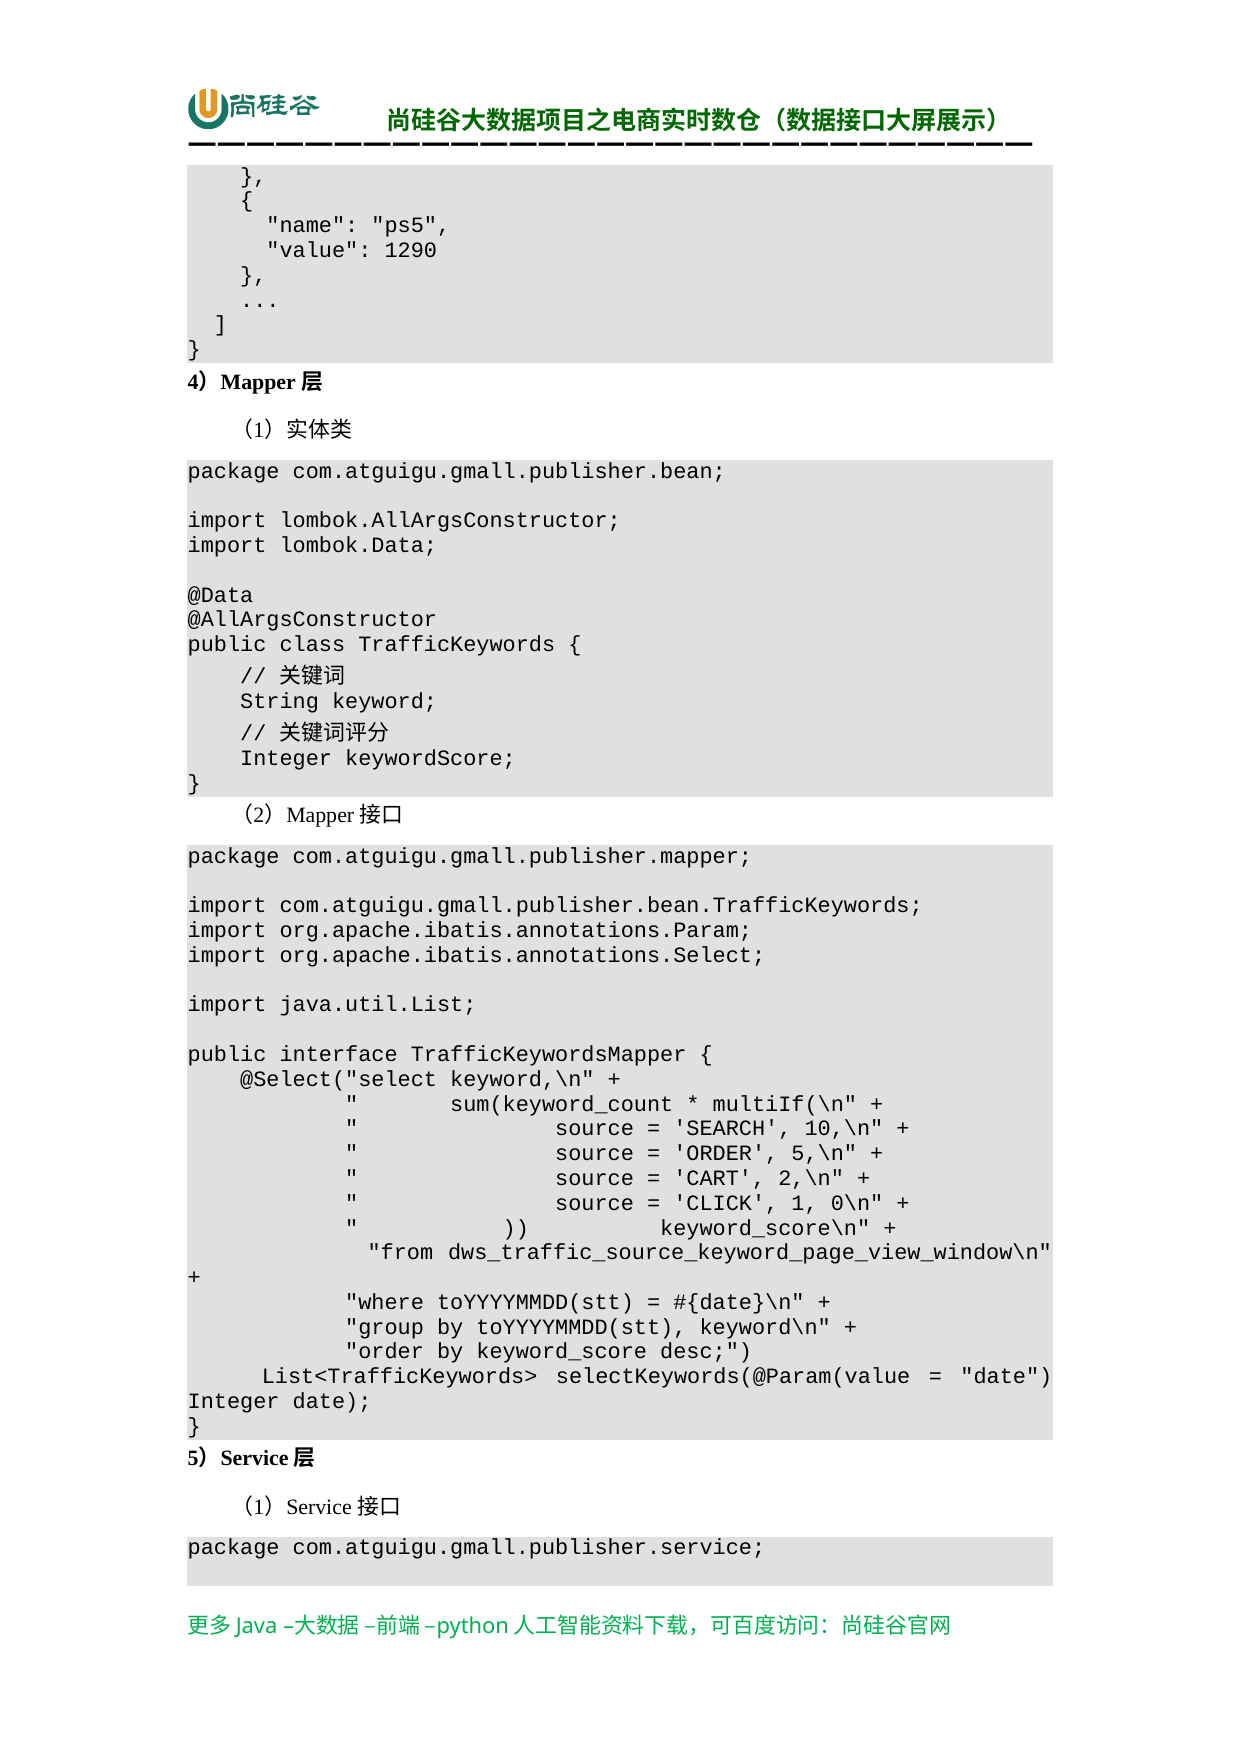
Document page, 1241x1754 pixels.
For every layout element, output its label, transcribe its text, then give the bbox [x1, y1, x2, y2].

text Integer keywordScore; [187, 747, 1053, 772]
text ... [187, 289, 1053, 314]
text " source = 'SEARCH', 10,\n" + [187, 1118, 1053, 1142]
text import org.apache.ibatis.annotations.Select; [187, 944, 1053, 969]
text { [187, 190, 1053, 214]
text "from dws_traffic_source_keyword_page_view_window\n" + [187, 1242, 1053, 1291]
text " source = 'CART', 2,\n" + [187, 1167, 1053, 1192]
text String keyword; [187, 690, 1053, 715]
text }, [187, 165, 1053, 190]
text （2）Mapper 接口 [187, 797, 1053, 829]
text List<TrafficKeywords> selectKeywords(@Param(value = "date") Integer date); [187, 1366, 1053, 1415]
text import com.atguigu.gmall.publisher.bean.TrafficKeywords; [187, 894, 1053, 919]
text public class TrafficKeywords { [187, 633, 1053, 658]
text @Data [187, 584, 1053, 609]
text "value": 1290 [187, 239, 1053, 264]
text import java.util.List; [187, 994, 1053, 1018]
text package com.atguigu.gmall.publisher.mapper; [187, 845, 1053, 870]
text "group by toYYYYMMDD(stt), keyword\n" + [187, 1316, 1053, 1341]
text } [187, 772, 1053, 797]
text }, [187, 264, 1053, 289]
text } [187, 1415, 1053, 1440]
text import org.apache.ibatis.annotations.Param; [187, 919, 1053, 944]
text ] [187, 314, 1053, 338]
text @Select("select keyword,\n" + [187, 1068, 1053, 1093]
text "name": "ps5", [187, 214, 1053, 239]
text （1）Service 接口 [187, 1488, 1053, 1521]
text package com.atguigu.gmall.publisher.service; [187, 1537, 1053, 1561]
text } [187, 338, 1053, 363]
text @AllArgsConstructor [187, 609, 1053, 633]
text 5）Service 层 [187, 1440, 1053, 1472]
text 4）Mapper 层 [187, 363, 1053, 396]
text （1）实体类 [187, 412, 1053, 444]
text " )) keyword_score\n" + [187, 1217, 1053, 1242]
text "where toYYYYMMDD(stt) = #{date}\n" + [187, 1291, 1053, 1316]
text public interface TrafficKeywordsMapper { [187, 1043, 1053, 1068]
text // 关键词 [187, 658, 1053, 690]
text " sum(keyword_count * multiIf(\n" + [187, 1093, 1053, 1118]
text import lombok.AllArgsConstructor; [187, 509, 1053, 534]
text package com.atguigu.gmall.publisher.bean; [187, 460, 1053, 485]
text "order by keyword_score desc;") [187, 1341, 1053, 1366]
picture [187, 88, 321, 130]
text import lombok.Data; [187, 534, 1053, 559]
text " source = 'CLICK', 1, 0\n" + [187, 1192, 1053, 1217]
text " source = 'ORDER', 5,\n" + [187, 1142, 1053, 1167]
text // 关键词评分 [187, 715, 1053, 747]
